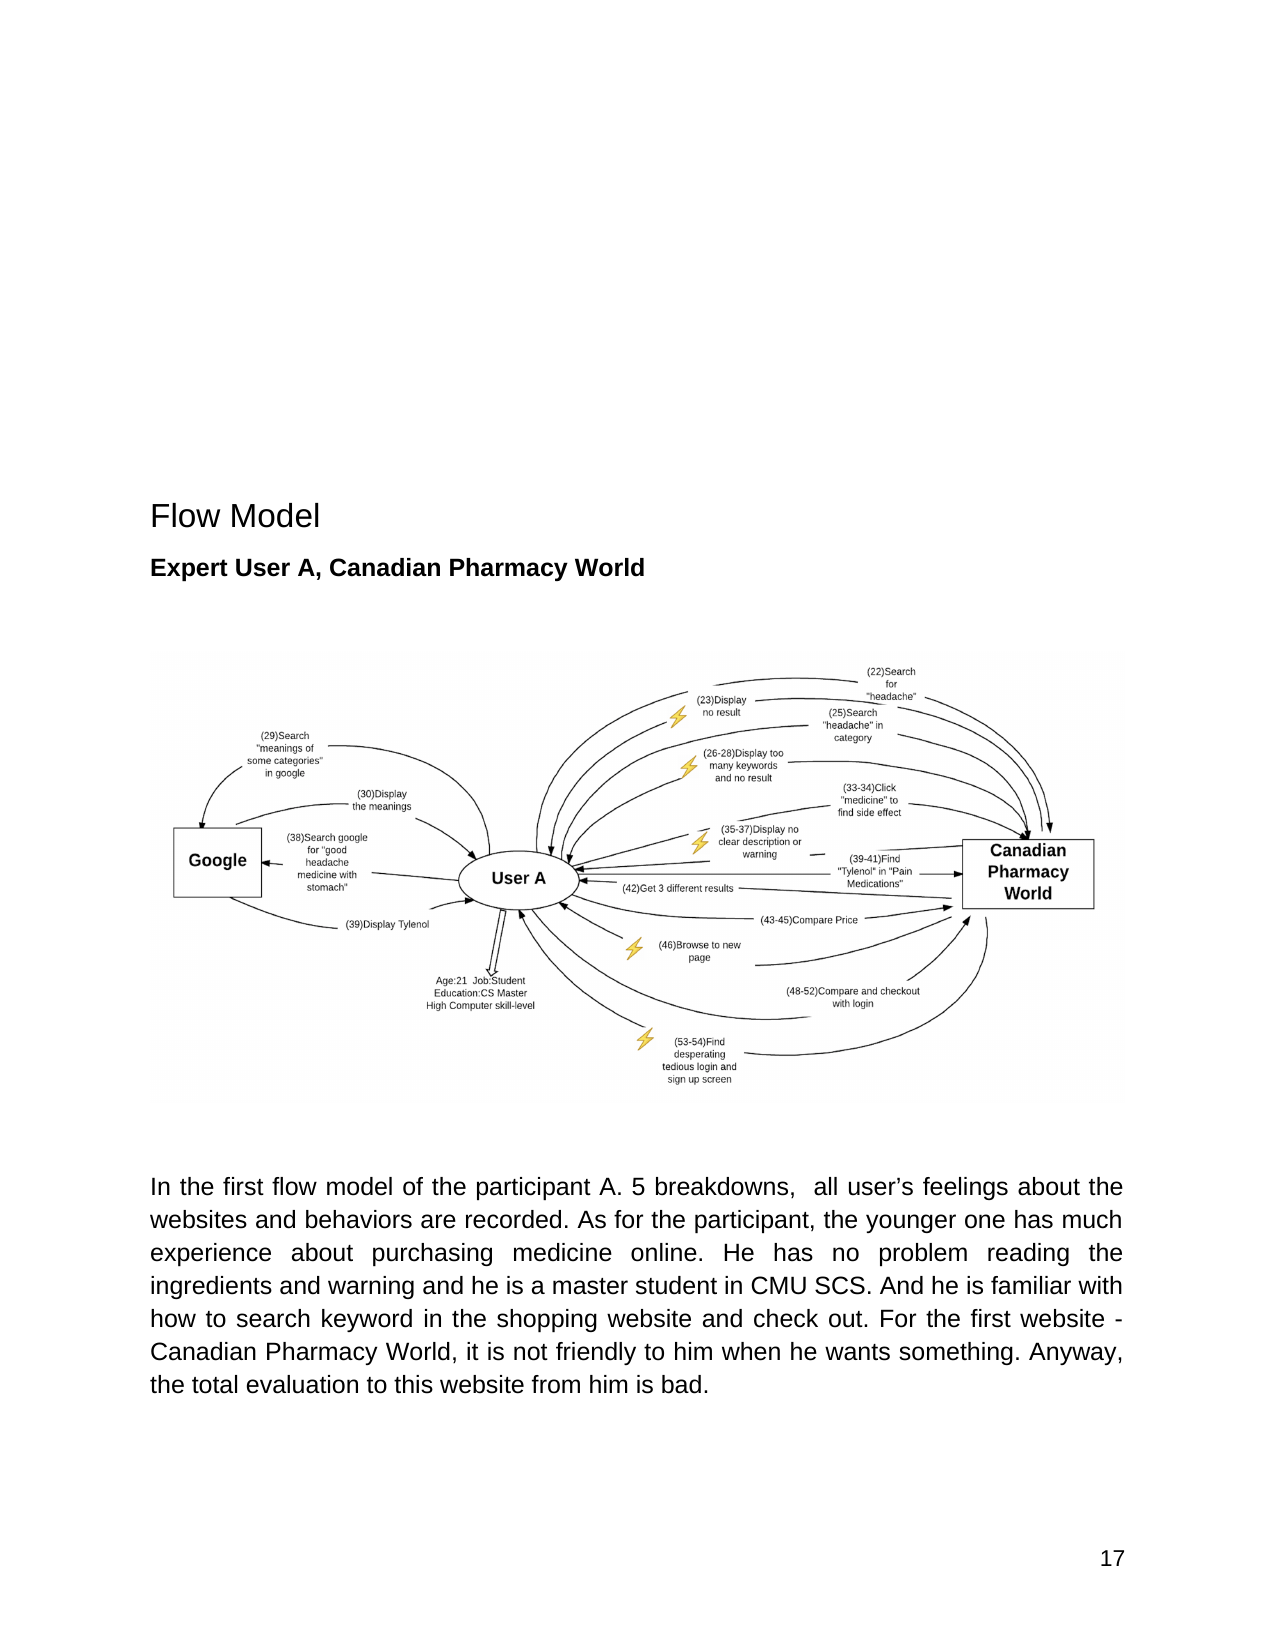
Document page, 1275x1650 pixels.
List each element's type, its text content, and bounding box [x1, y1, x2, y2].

text In the first flow model of the participant A. 5 breakdowns, all user’s feelings about the websites and behaviors are recorded. As for the participant, the younger one has much experience about purchasing medicine online. He has no problem reading the ingredients and warning and he is a master student in CMU SCS. And he is familiar with how to search keyword in the shopping website and check out. For the first website - Canadian Pharmacy World, it is not friendly to him when he wants something. Anyway, the total evaluation to this website from him is bad. [150, 1172, 1125, 1399]
text Expert User A, Canadian Pharmacy World [150, 552, 1125, 581]
picture [150, 651, 1125, 1103]
subtitle Flow Model [150, 496, 1125, 534]
